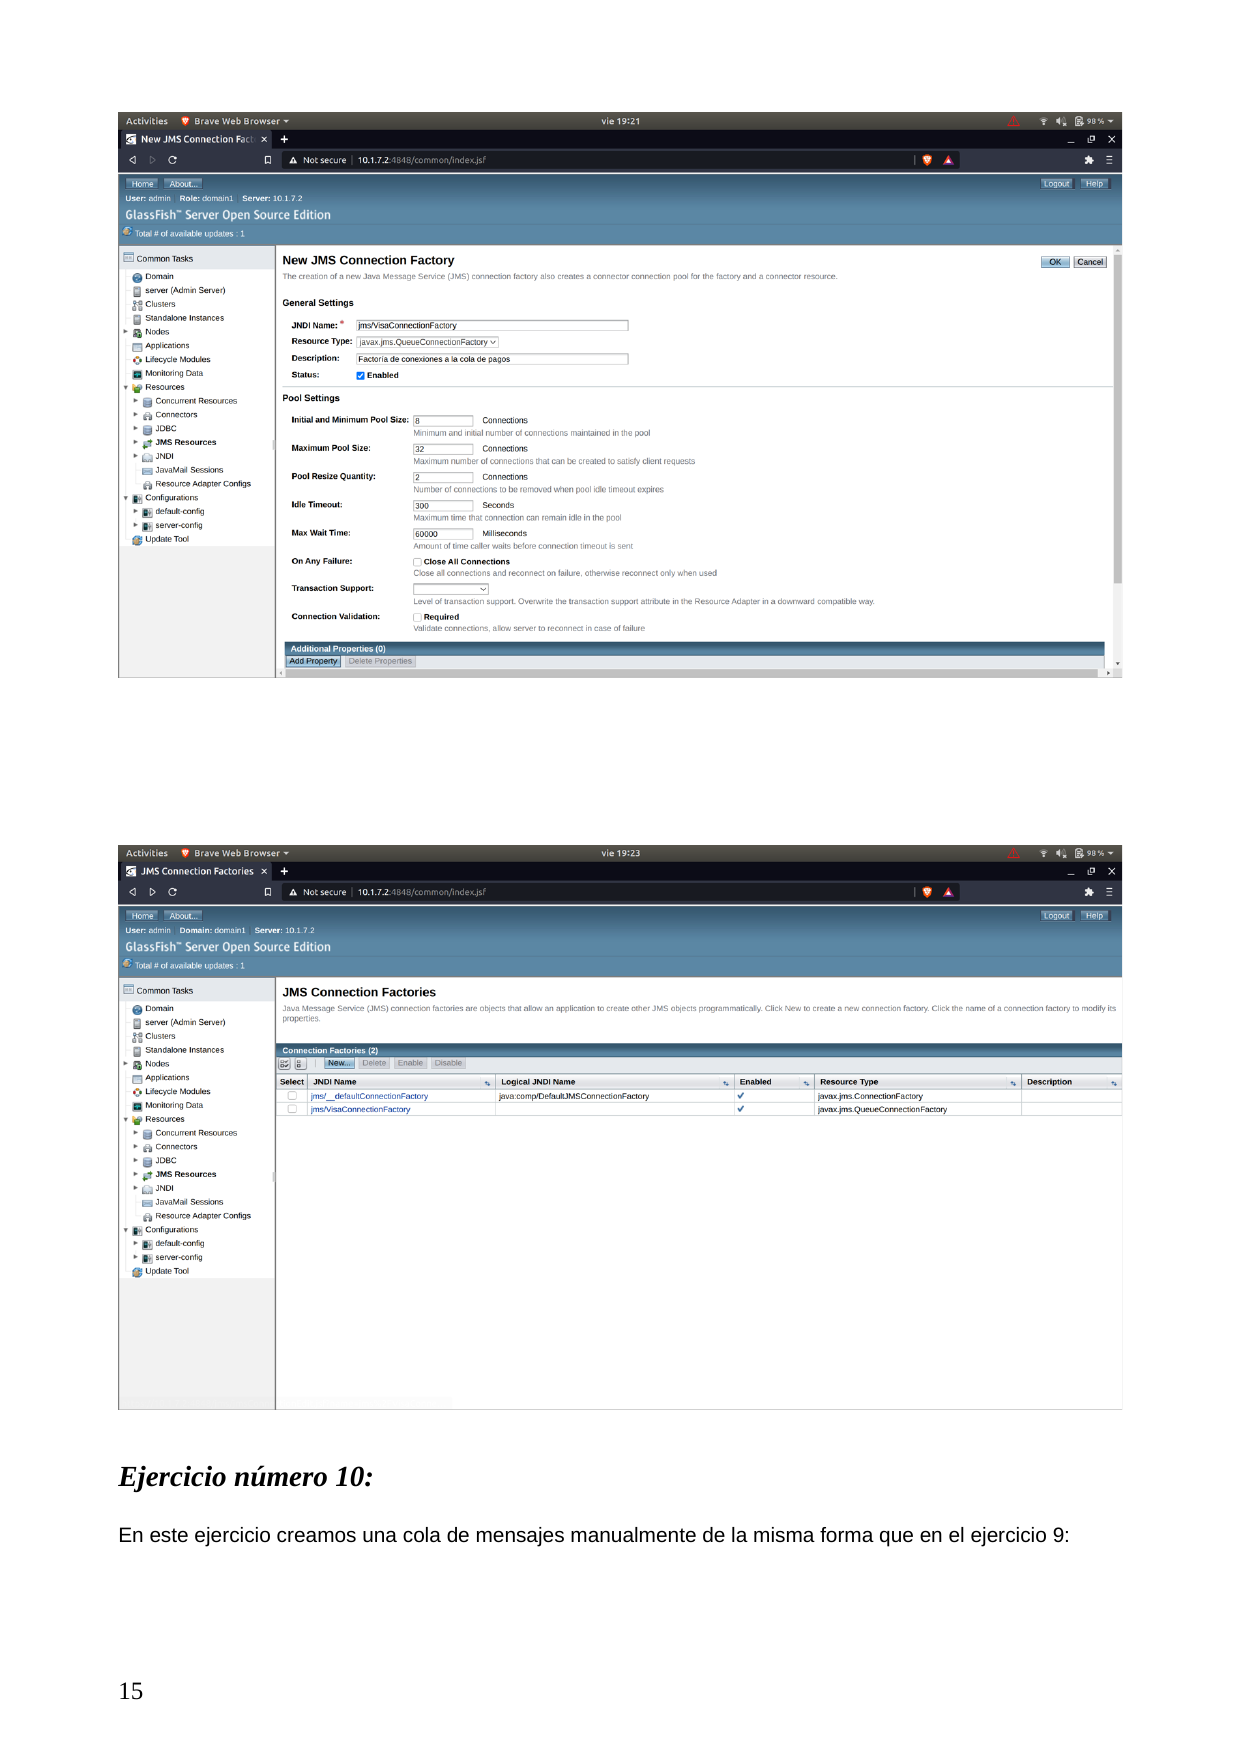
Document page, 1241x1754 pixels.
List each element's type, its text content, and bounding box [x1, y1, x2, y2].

text En este ejercicio creamos una cola de mensajes manualmente de la misma forma que en el ejercicio 9: [118, 1522, 1122, 1546]
picture [118, 845, 1123, 1410]
picture [118, 112, 1123, 678]
subtitle Ejercicio número 10: [118, 1459, 1122, 1492]
